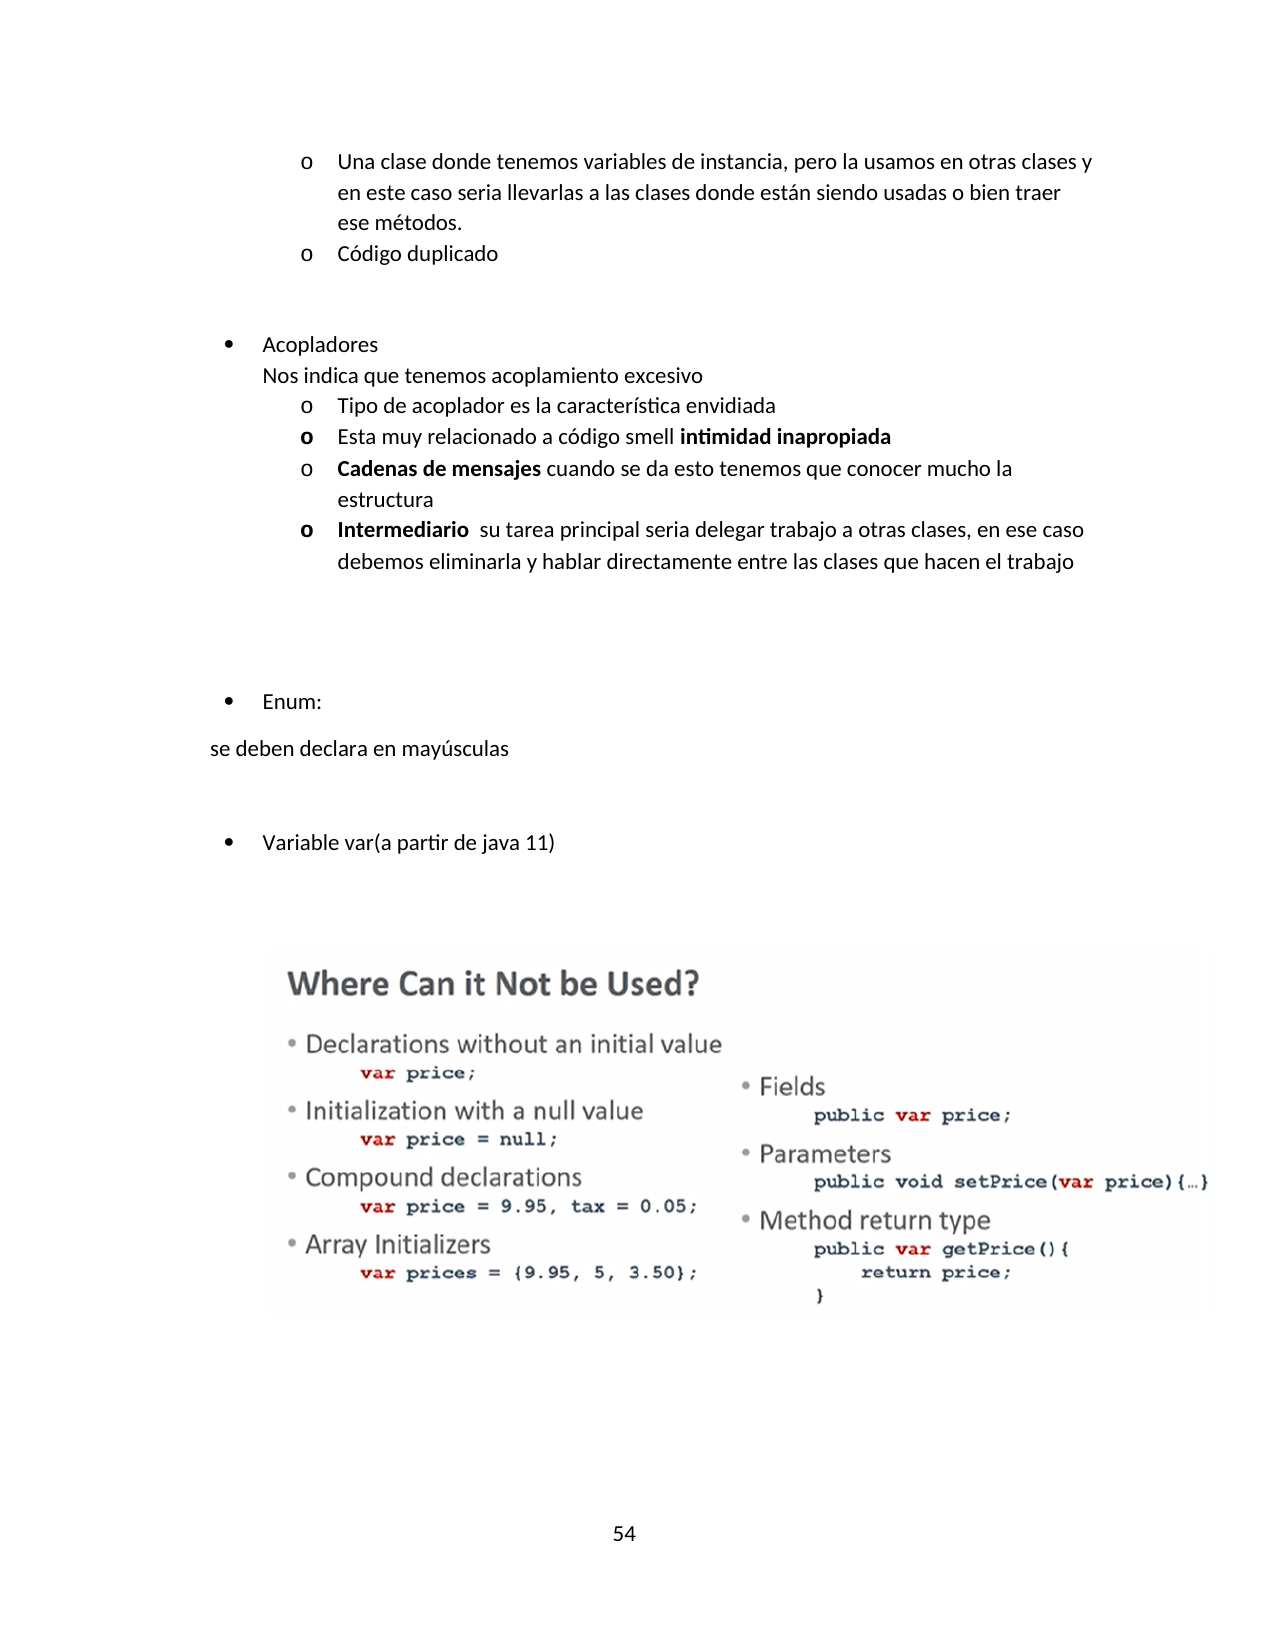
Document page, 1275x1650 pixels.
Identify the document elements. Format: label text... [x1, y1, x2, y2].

list Esta muy relacionado a código smell intimidad inapropiada [300, 422, 1098, 452]
text se deben declara en mayúsculas [150, 734, 1098, 762]
list Intermediario su tarea principal seria delegar trabajo a otras clases, en ese caso debemos eliminarla y hablar directamente entre las clases que hacen el trabajo [300, 516, 1098, 575]
list Cadenas de mensajes cuando se da esto tenemos que conocer mucho la estructura [300, 454, 1098, 513]
list Acopladores [225, 331, 1098, 359]
list Variable var(a partir de java 11) [225, 828, 1098, 856]
list Código duplicado [300, 239, 1098, 268]
list Nos indica que tenemos acoplamiento excesivo [262, 361, 1098, 389]
list Una clase donde tenemos variables de instancia, pero la usamos en otras clases y en este caso seria llevarlas a las clases donde están siendo usadas o bien traer ese métodos. [300, 147, 1098, 237]
list Enum: [225, 687, 1098, 716]
list Tipo de acoplador es la característica envidiada [300, 391, 1098, 420]
picture [262, 948, 1211, 1316]
